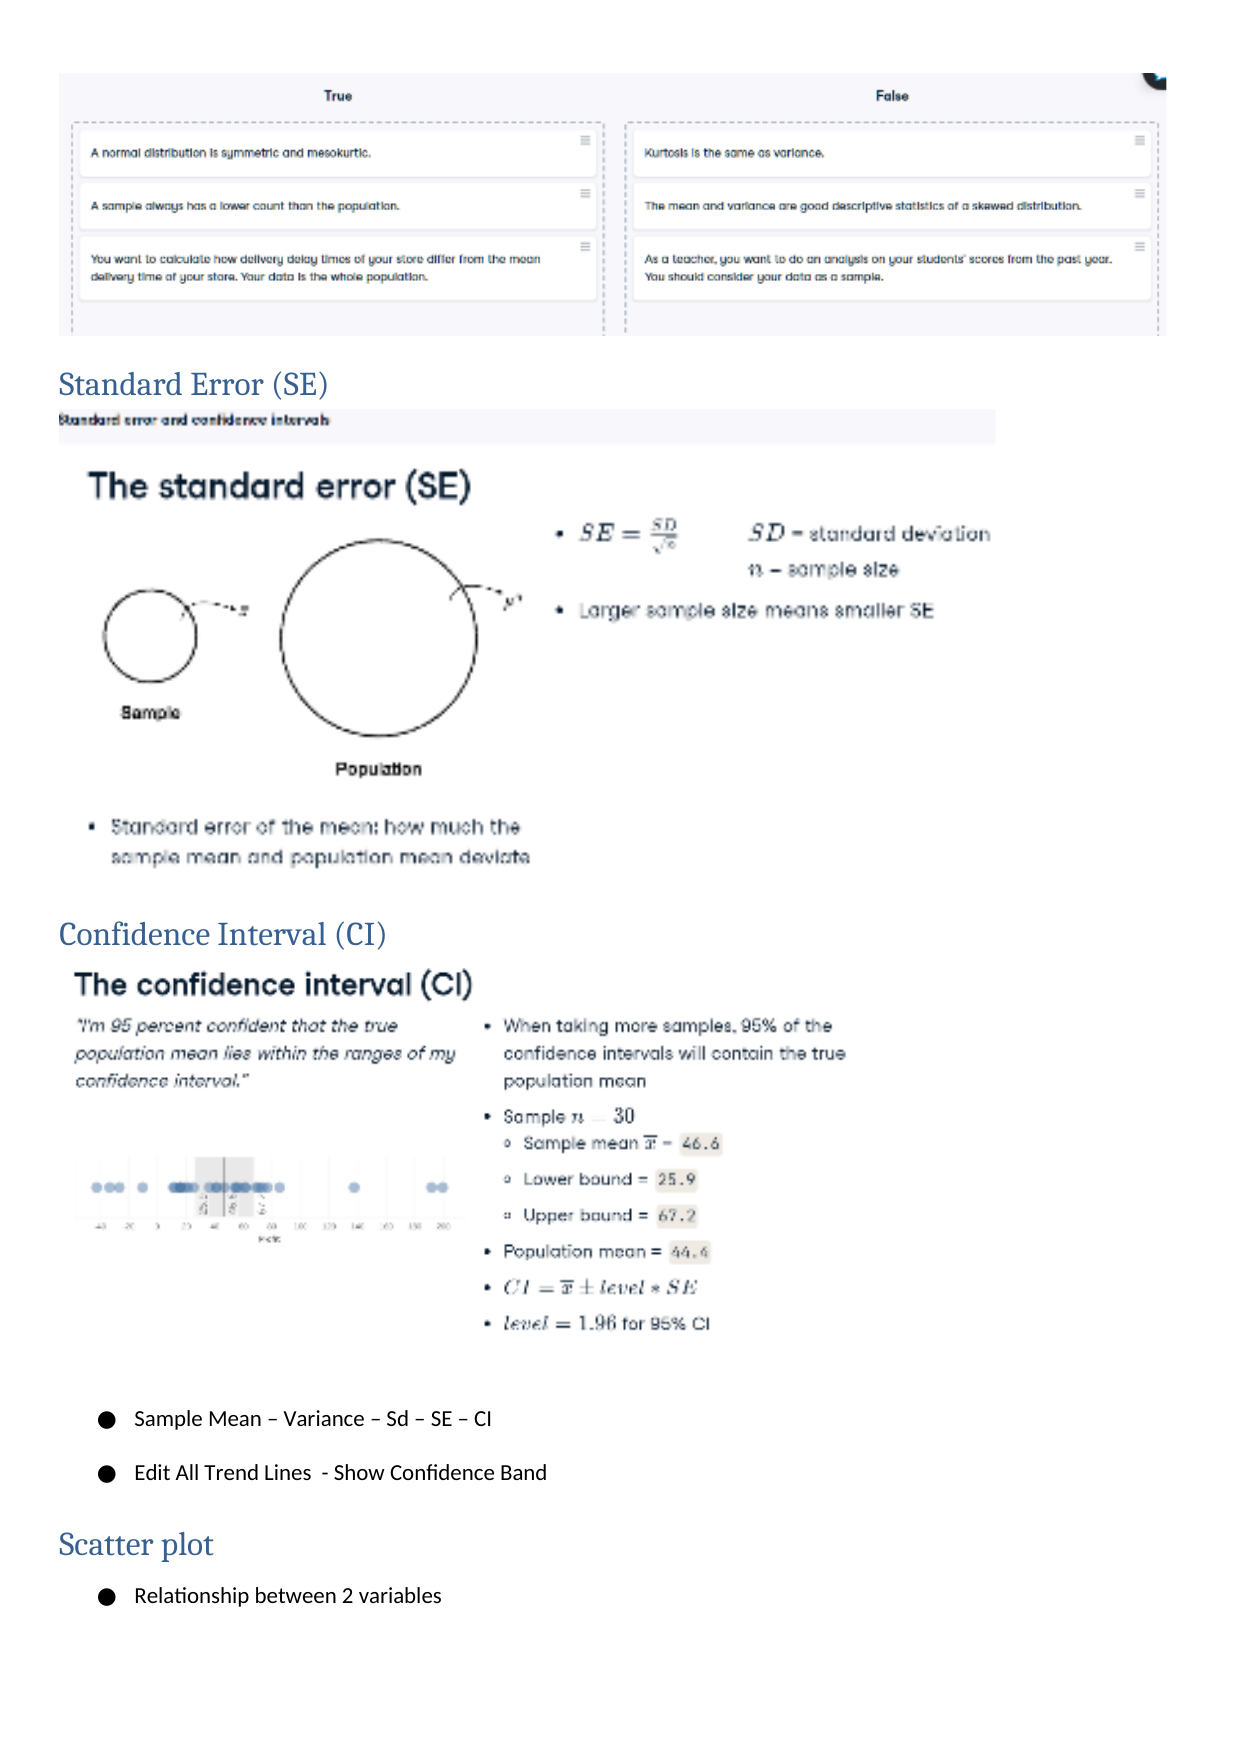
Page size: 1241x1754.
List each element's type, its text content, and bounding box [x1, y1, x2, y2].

picture [59, 409, 996, 887]
list Edit All Trend Lines - Show Confidence Band [97, 1446, 1167, 1493]
list Relationship between 2 variables [97, 1569, 1167, 1616]
list Sample Mean – Variance – Sd – SE – CI [97, 1392, 1167, 1439]
subtitle Confidence Interval (CI) [59, 915, 1167, 954]
subtitle Standard Error (SE) [59, 365, 1167, 403]
picture [59, 959, 856, 1368]
picture [59, 73, 1167, 336]
subtitle Scatter plot [59, 1525, 1167, 1563]
